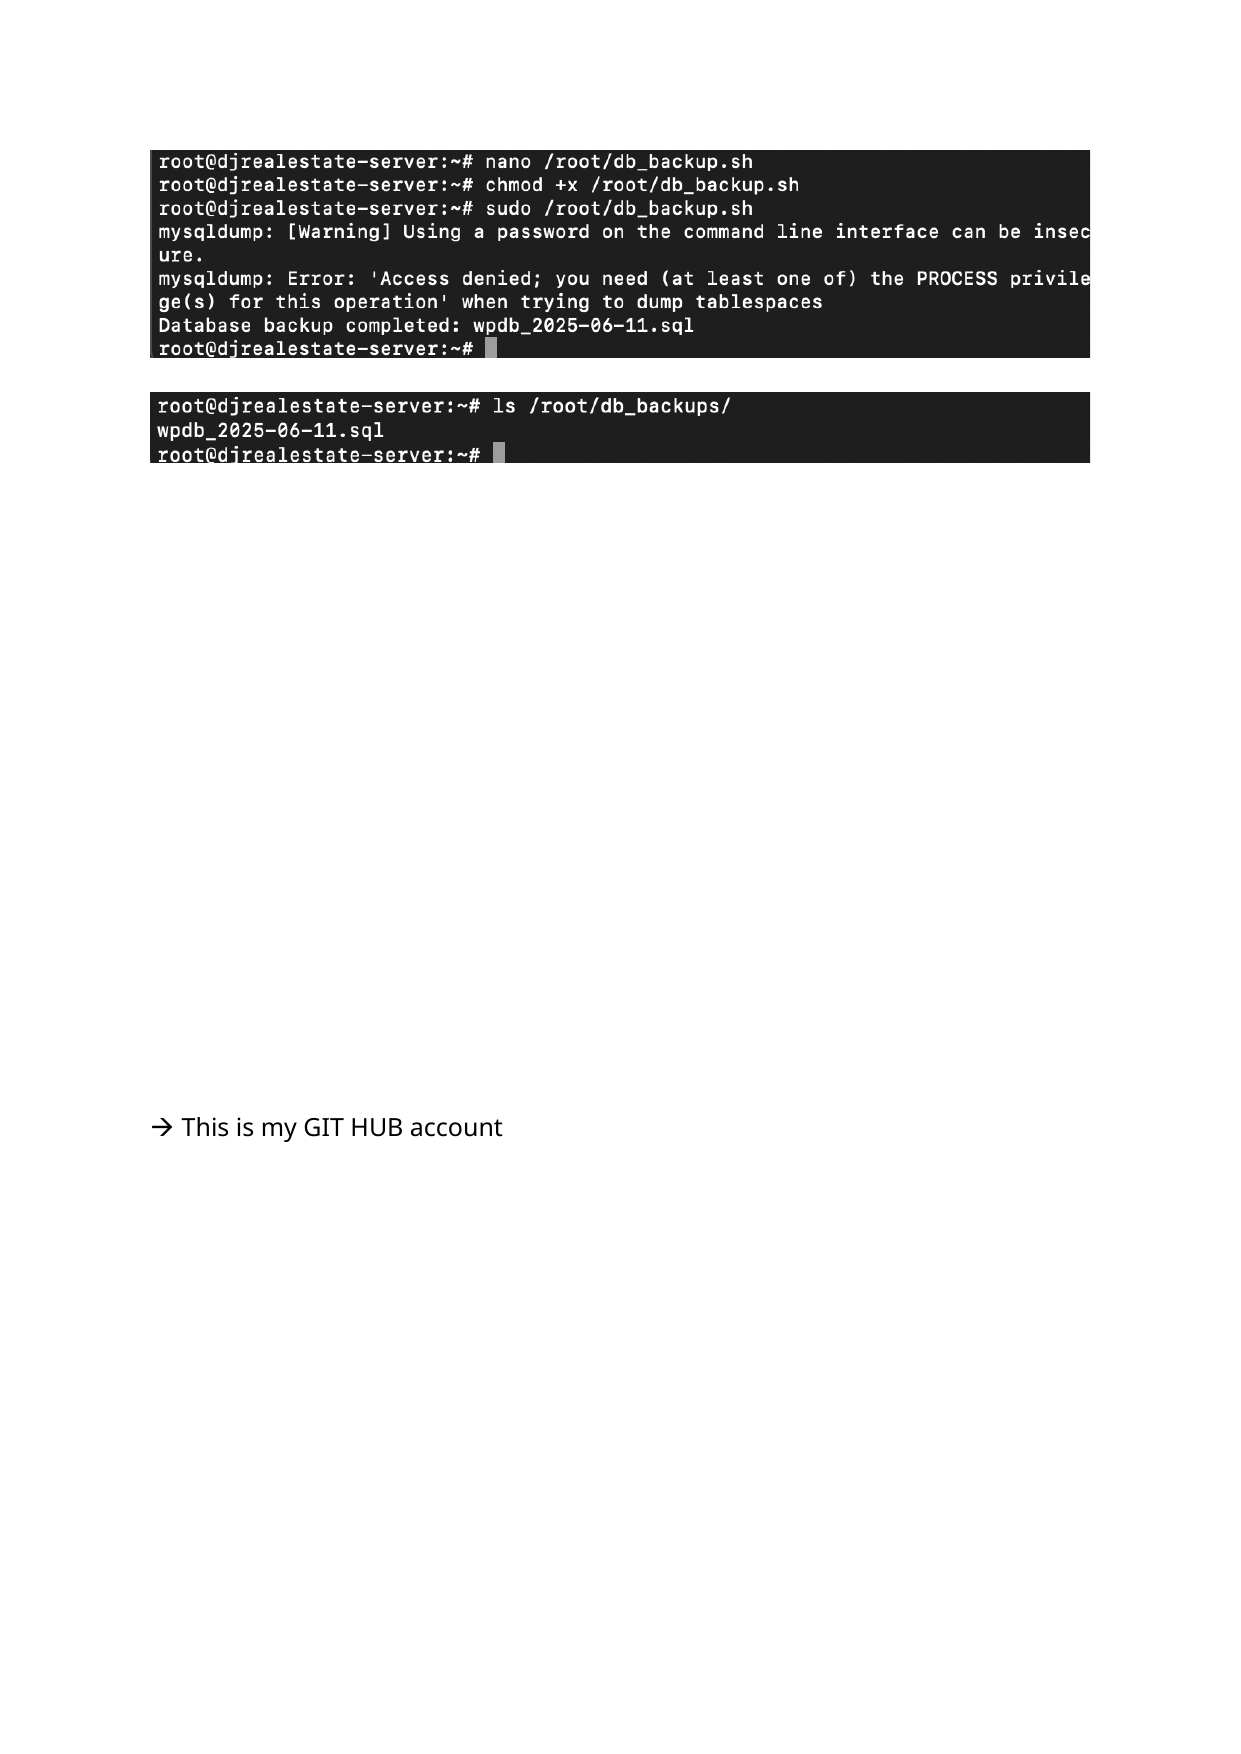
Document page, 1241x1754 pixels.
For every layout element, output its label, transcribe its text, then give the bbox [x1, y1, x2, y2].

picture [150, 150, 1091, 358]
picture [150, 392, 1091, 463]
text This is my GIT HUB account [150, 1109, 1090, 1143]
